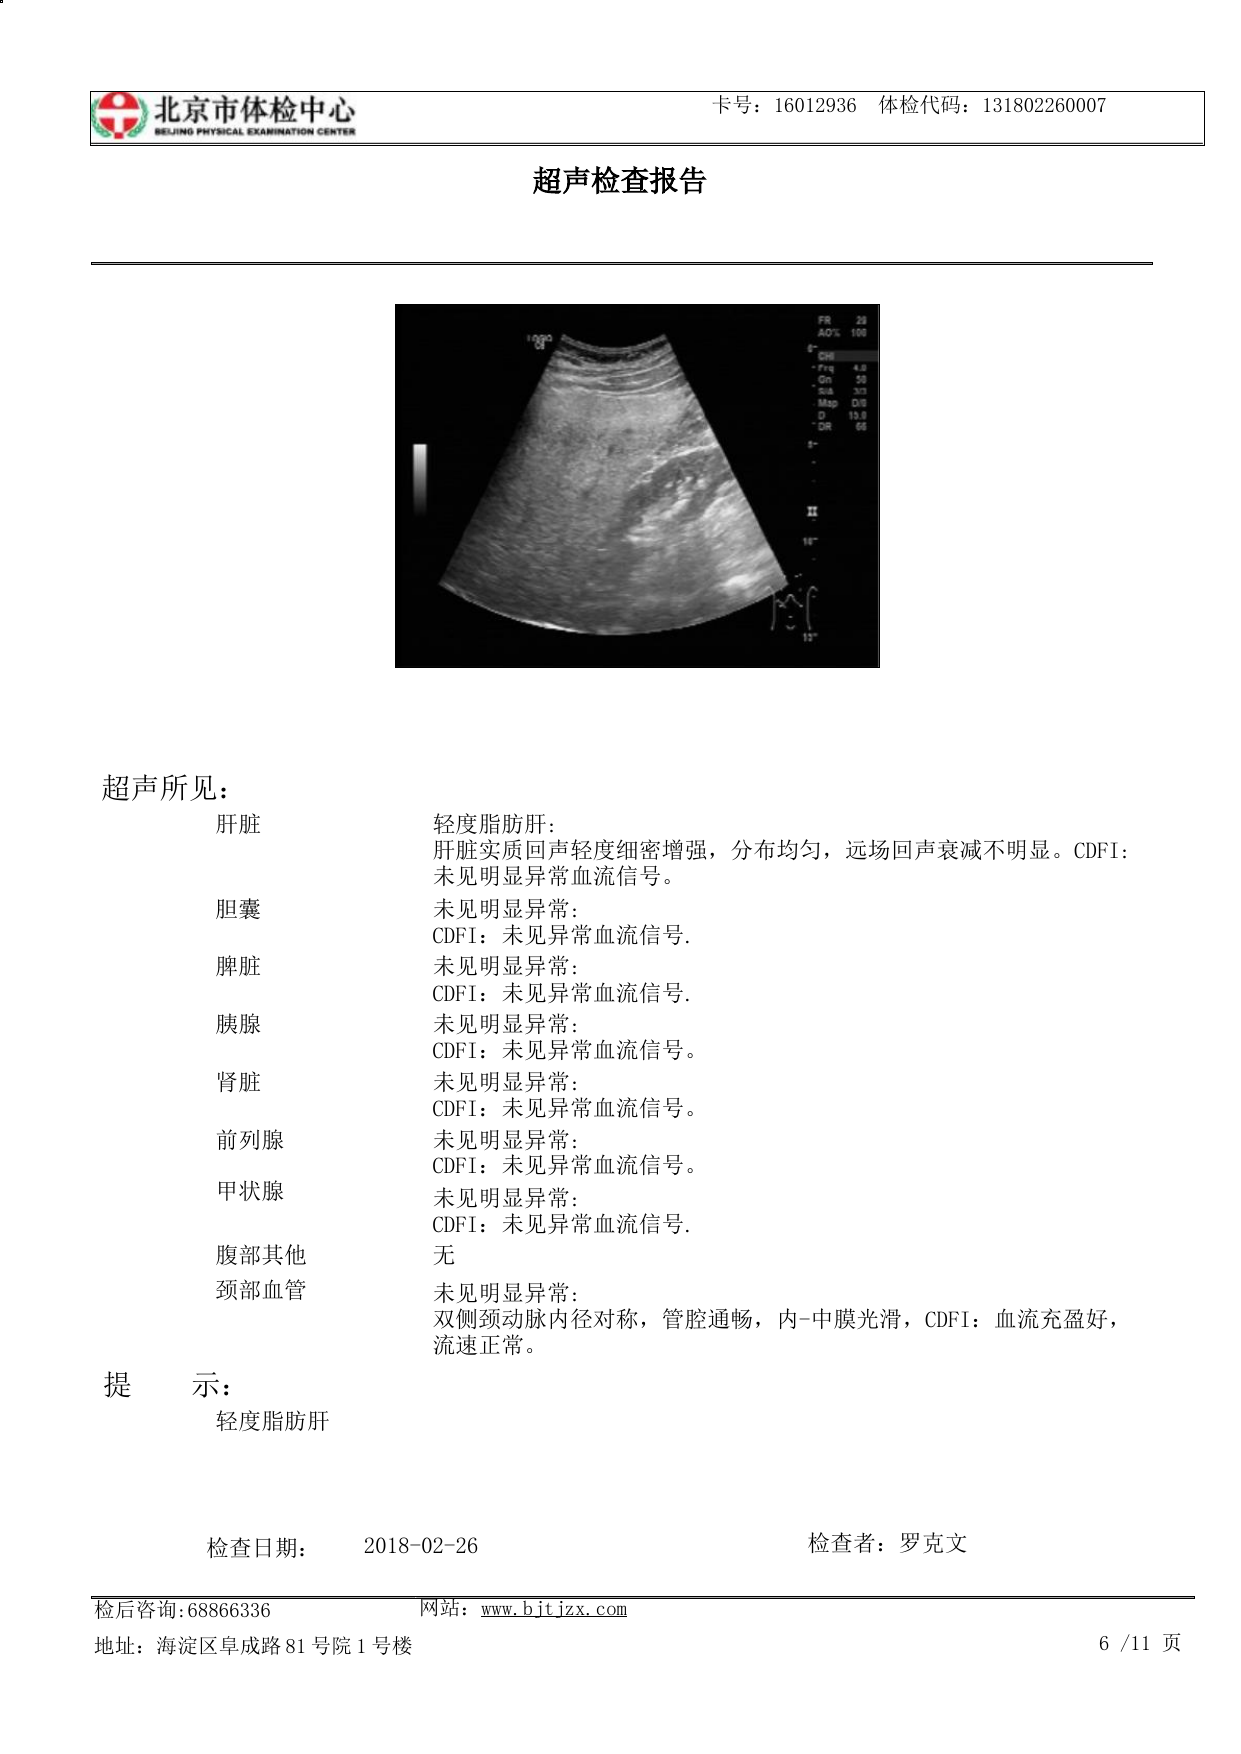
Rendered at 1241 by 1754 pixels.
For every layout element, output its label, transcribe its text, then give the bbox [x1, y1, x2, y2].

list 肝脏 [215, 814, 296, 837]
list CDFI：未见异常血流信号. [432, 983, 736, 1006]
list 轻度脂肪肝 [215, 1411, 364, 1434]
list 未见明显异常: [432, 1014, 616, 1037]
picture [91, 92, 1204, 145]
list 胰腺 [215, 1014, 296, 1037]
list 检查日期： [206, 1538, 355, 1561]
list 未见明显异常: [432, 1130, 750, 1153]
list 2018-02-26 [364, 1536, 513, 1559]
list 未见明显异常: [432, 1283, 616, 1306]
list 胆囊 [215, 899, 296, 922]
list CDFI：未见异常血流信号。 [432, 1153, 750, 1179]
list CDFI：未见异常血流信号. [432, 925, 736, 948]
list 地址：海淀区阜成路81号院1号楼 [94, 1637, 444, 1658]
list 前列腺 [215, 1130, 318, 1153]
list 超声检查报告 [532, 167, 754, 197]
list 示： [191, 1372, 294, 1401]
list CDFI：未见异常血流信号。 [432, 1098, 750, 1121]
list 流速正常。 [432, 1332, 1239, 1358]
list 卡号：16012936 体检代码：131802260007 [711, 96, 1182, 116]
list 检查者：罗克文 [807, 1533, 1013, 1556]
list CDFI：未见异常血流信号. [432, 1214, 736, 1237]
list 未见明显异常血流信号。 [432, 863, 1239, 890]
picture [396, 305, 879, 667]
list 颈部血管 [215, 1268, 342, 1306]
list 提 [103, 1372, 176, 1401]
list 网站：www.bjtjzx.com [418, 1599, 660, 1619]
list 检后咨询:68866336 [94, 1601, 303, 1622]
list 双侧颈动脉内径对称，管腔通畅，内-中膜光滑，CDFI：血流充盈好， [432, 1309, 1239, 1332]
list 未见明显异常: [432, 956, 616, 979]
list 肝脏实质回声轻度细密增强，分布均匀，远场回声衰减不明显。CDFI: [432, 840, 1239, 863]
list 6 /11 页 [1099, 1633, 1211, 1654]
list 未见明显异常: [432, 1072, 616, 1095]
list 腹部其他 [215, 1245, 342, 1268]
list 未见明显异常: [432, 1188, 616, 1211]
list CDFI：未见异常血流信号。 [432, 1040, 750, 1063]
list 肾脏 [215, 1072, 296, 1095]
list 超声所见： [101, 775, 292, 804]
list 轻度脂肪肝: [432, 814, 593, 837]
list 未见明显异常: [432, 899, 616, 922]
list 甲状腺 [215, 1153, 318, 1211]
list 脾脏 [215, 956, 296, 979]
list 无 [432, 1245, 490, 1268]
